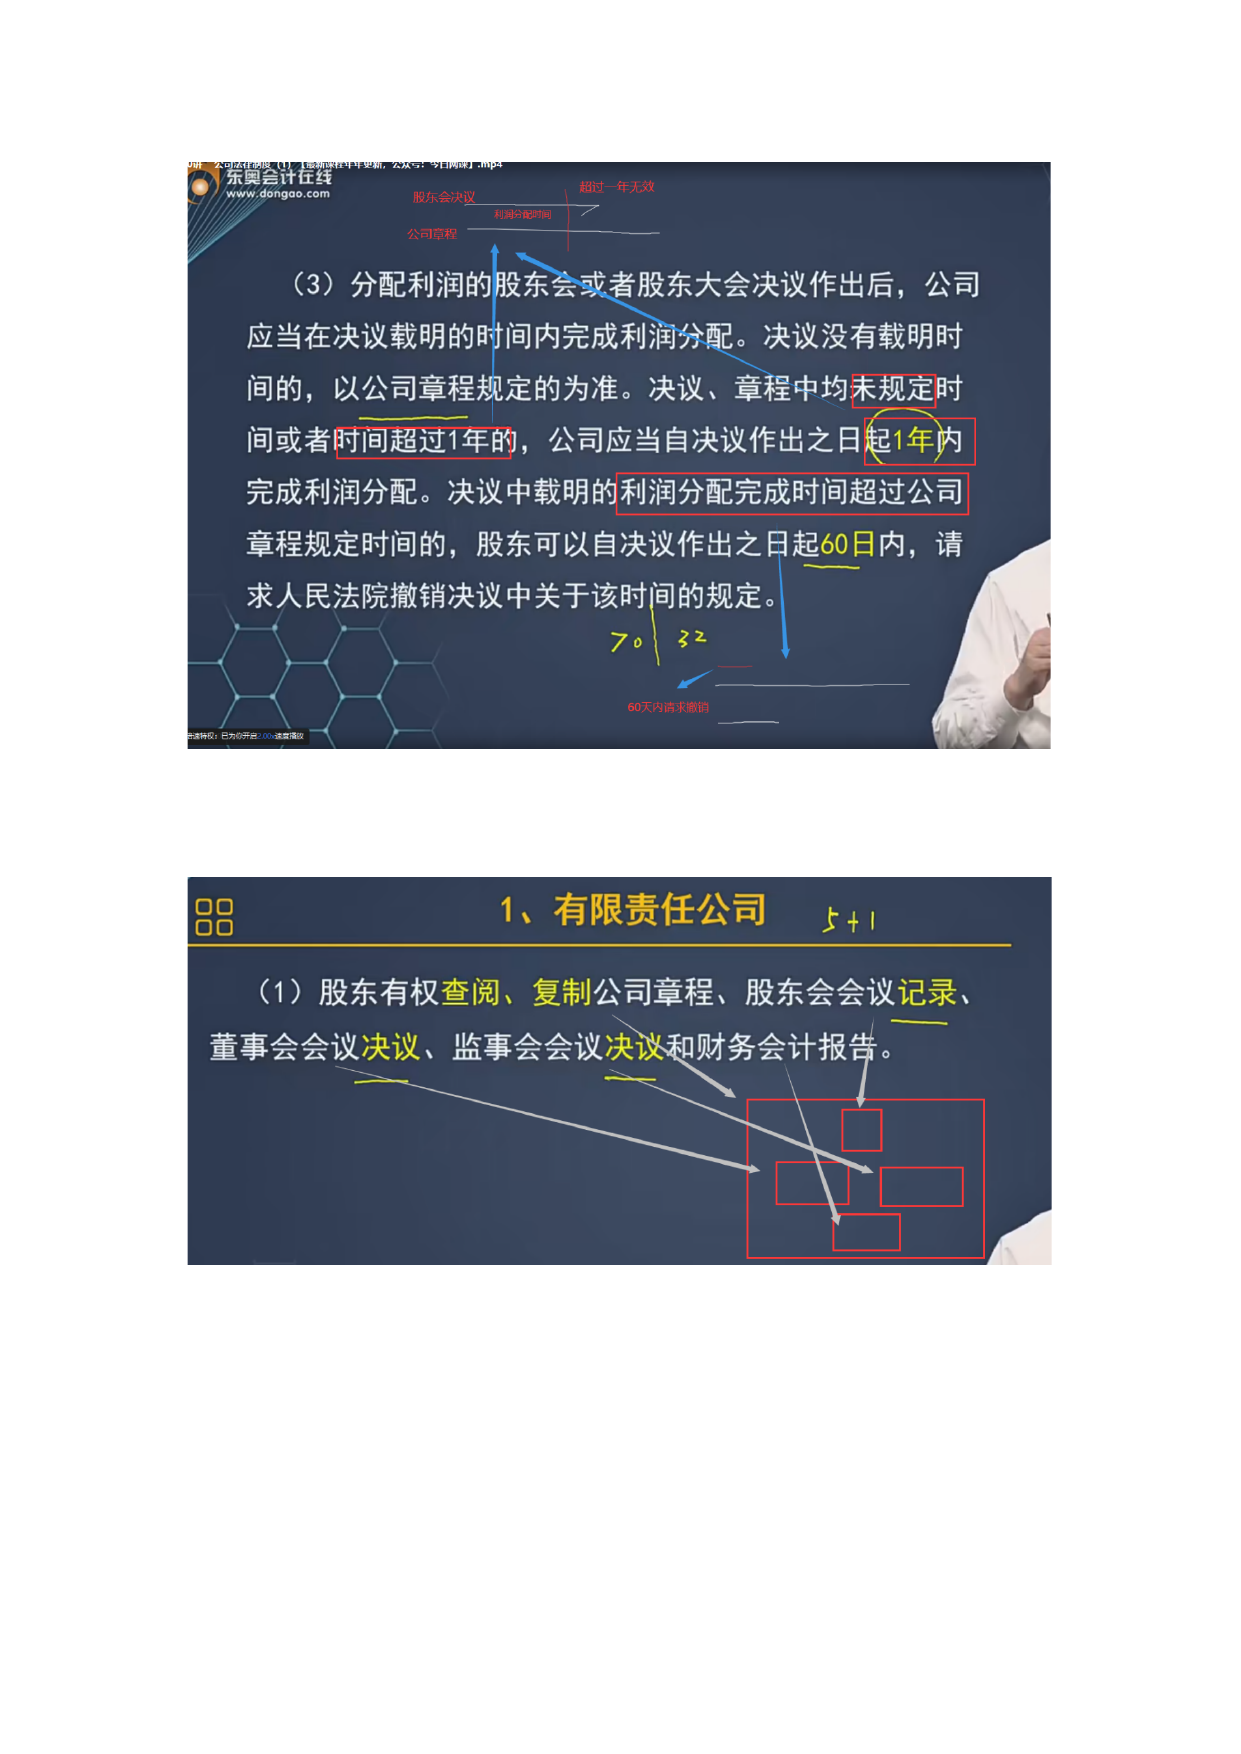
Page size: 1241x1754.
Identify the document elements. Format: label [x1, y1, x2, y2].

picture [187, 162, 1051, 749]
picture [187, 877, 1052, 1265]
